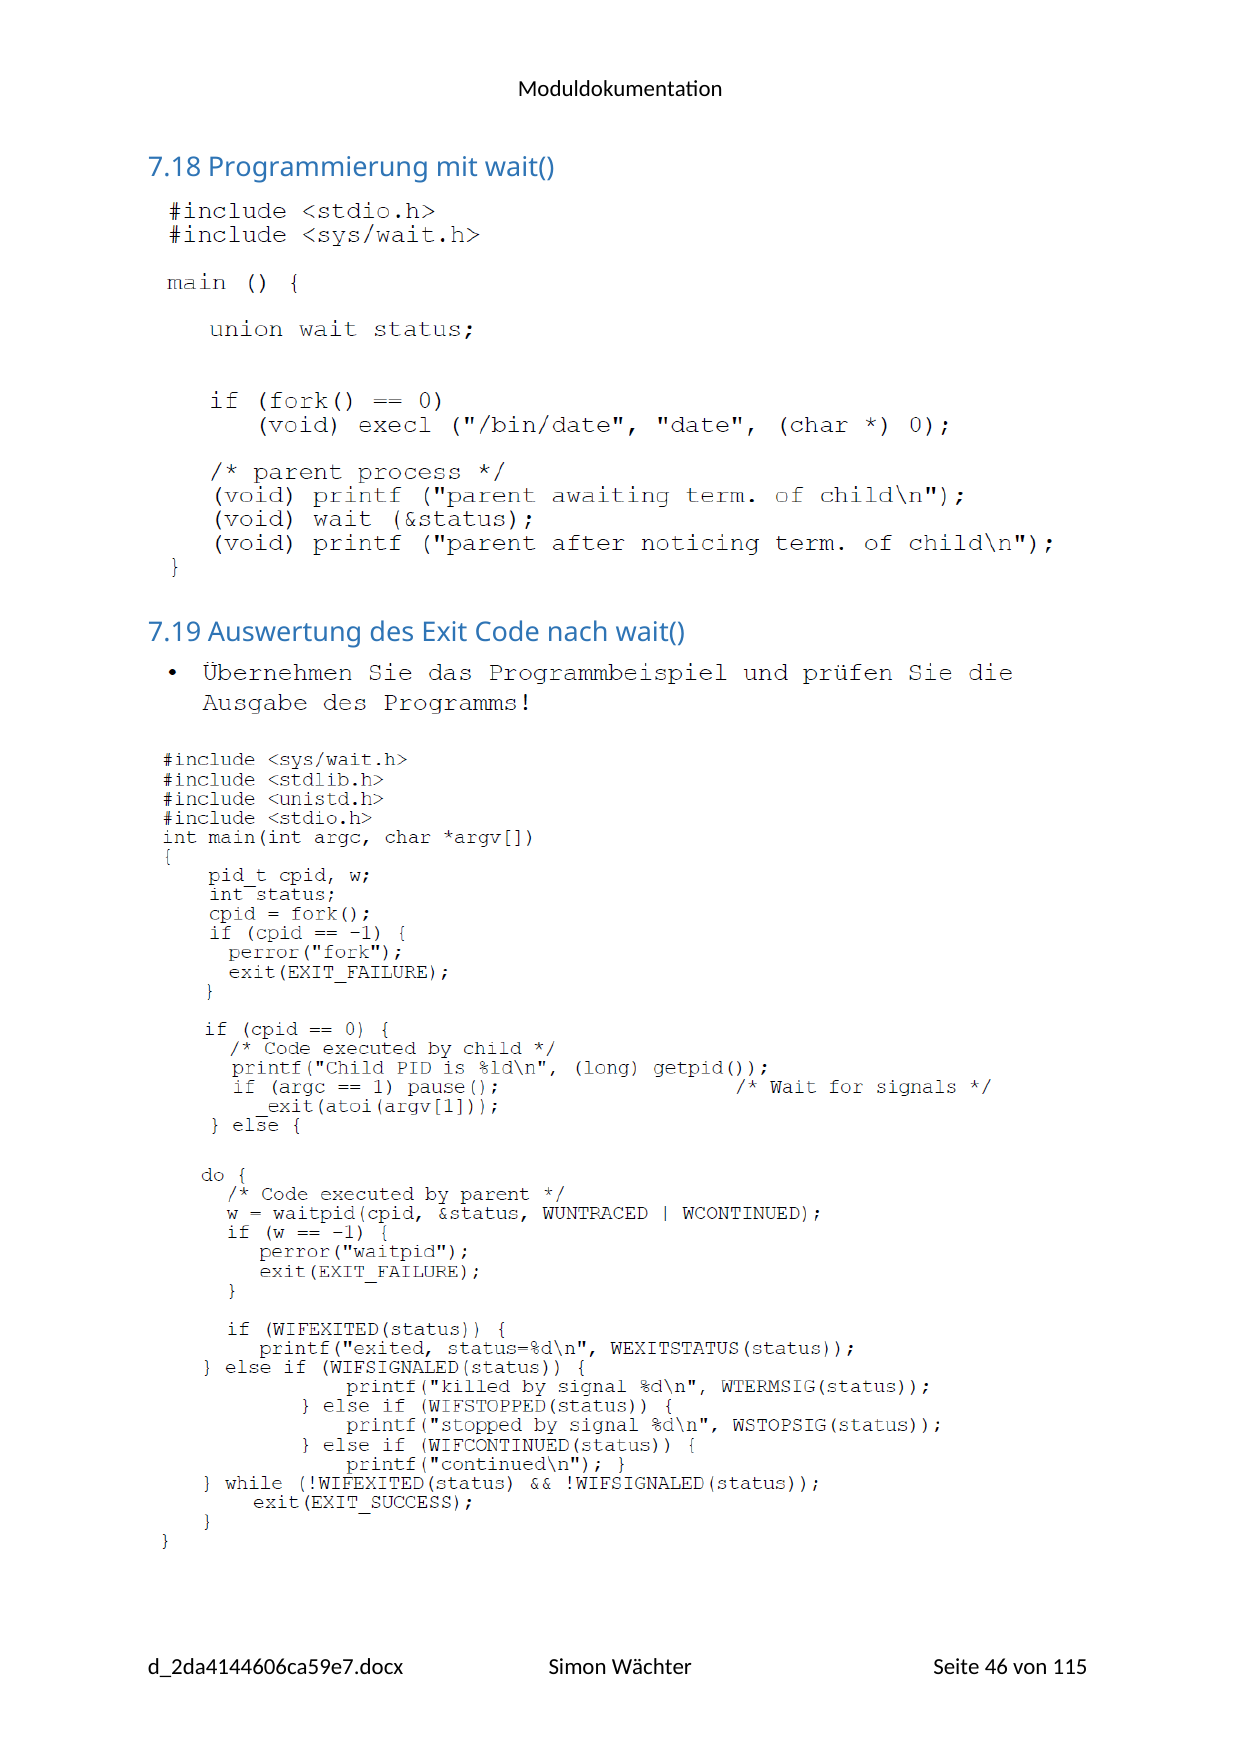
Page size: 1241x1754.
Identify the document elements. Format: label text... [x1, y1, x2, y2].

subtitle Auswertung des Exit Code nach wait() [148, 613, 1093, 650]
picture [147, 1163, 1093, 1556]
picture [147, 652, 1093, 1145]
subtitle Programmierung mit wait() [148, 148, 1093, 184]
picture [147, 187, 1093, 594]
